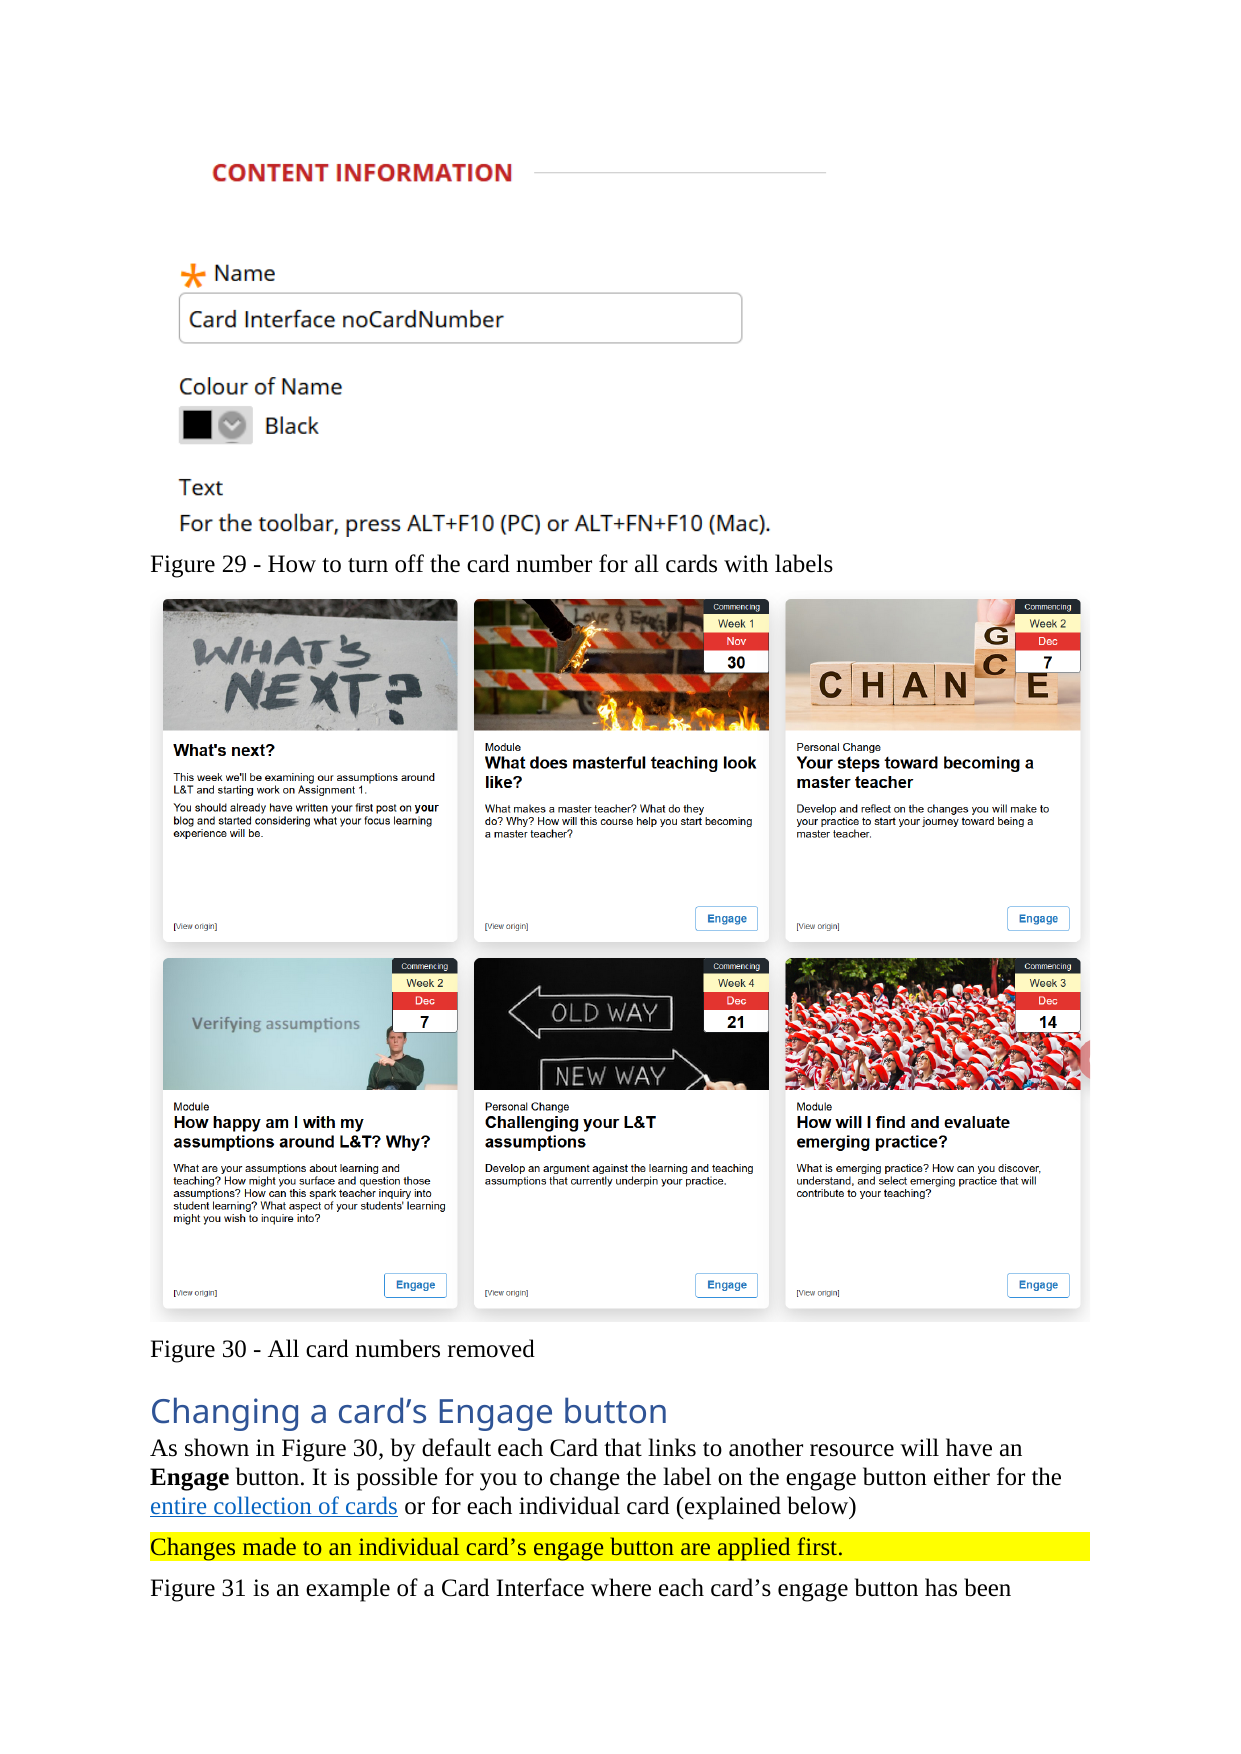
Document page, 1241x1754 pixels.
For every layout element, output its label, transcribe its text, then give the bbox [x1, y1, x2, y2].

picture [150, 590, 1091, 1322]
text Changes made to an individual card’s engage button are applied first. [150, 1532, 1090, 1561]
text Figure 30 - All card numbers removed [150, 1334, 1090, 1363]
picture [150, 150, 827, 537]
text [150, 1573, 1090, 1602]
text Figure 29 - How to turn off the card number for all cards with labels [150, 549, 1090, 578]
text As shown in Figure 30, by default each Card that links to another resource will have an Engage button. It is possible for you to change the label on the engage button either for the entire collection of cards or for each individual card (explained below) [150, 1433, 1090, 1520]
subtitle Changing a card’s Engage button [150, 1388, 1090, 1433]
